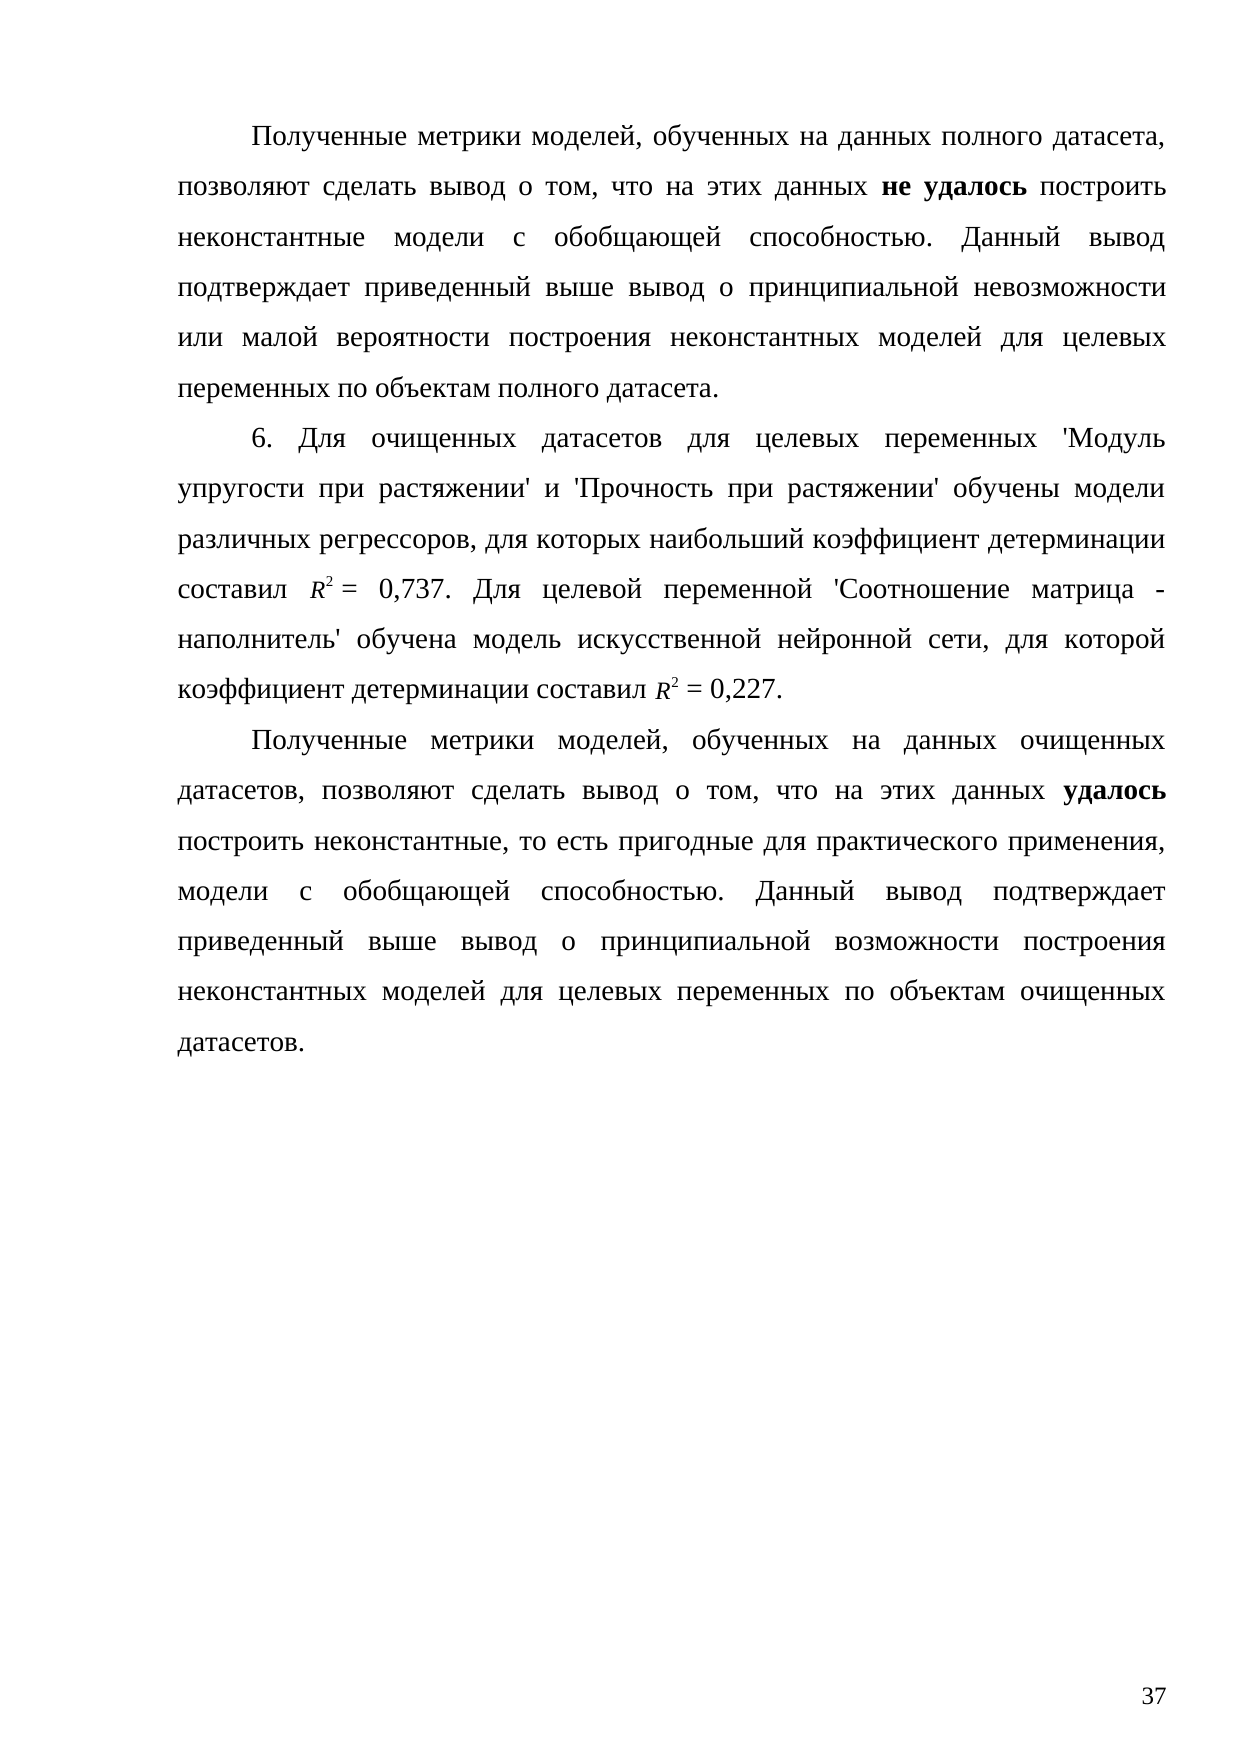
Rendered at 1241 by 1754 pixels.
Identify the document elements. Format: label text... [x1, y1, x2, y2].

text Полученные метрики моделей, обученных на данных полного датасета, позволяют сделать вывод о том, что на этих данных не удалось построить неконстантные модели с обобщающей способностью. Данный вывод подтверждает приведенный выше вывод о принципиальной невозможности или малой вероятности построения неконстантных моделей для целевых переменных по объектам полного датасета. [177, 118, 1166, 403]
text 6. Для очищенных датасетов для целевых переменных 'Модуль упругости при растяжении' и 'Прочность при растяжении' обучены модели различных регрессоров, для которых наибольший коэффициент детерминации составил = 0,737. Для целевой переменной 'Соотношение матрица - наполнитель' обучена модель искусственной нейронной сети, для которой коэффициент детерминации составил = 0,227. [177, 420, 1166, 705]
text Полученные метрики моделей, обученных на данных очищенных датасетов, позволяют сделать вывод о том, что на этих данных удалось построить неконстантные, то есть пригодные для практического применения, модели с обобщающей способностью. Данный вывод подтверждает приведенный выше вывод о принципиальной возможности построения неконстантных моделей для целевых переменных по объектам очищенных датасетов. [177, 722, 1166, 1057]
